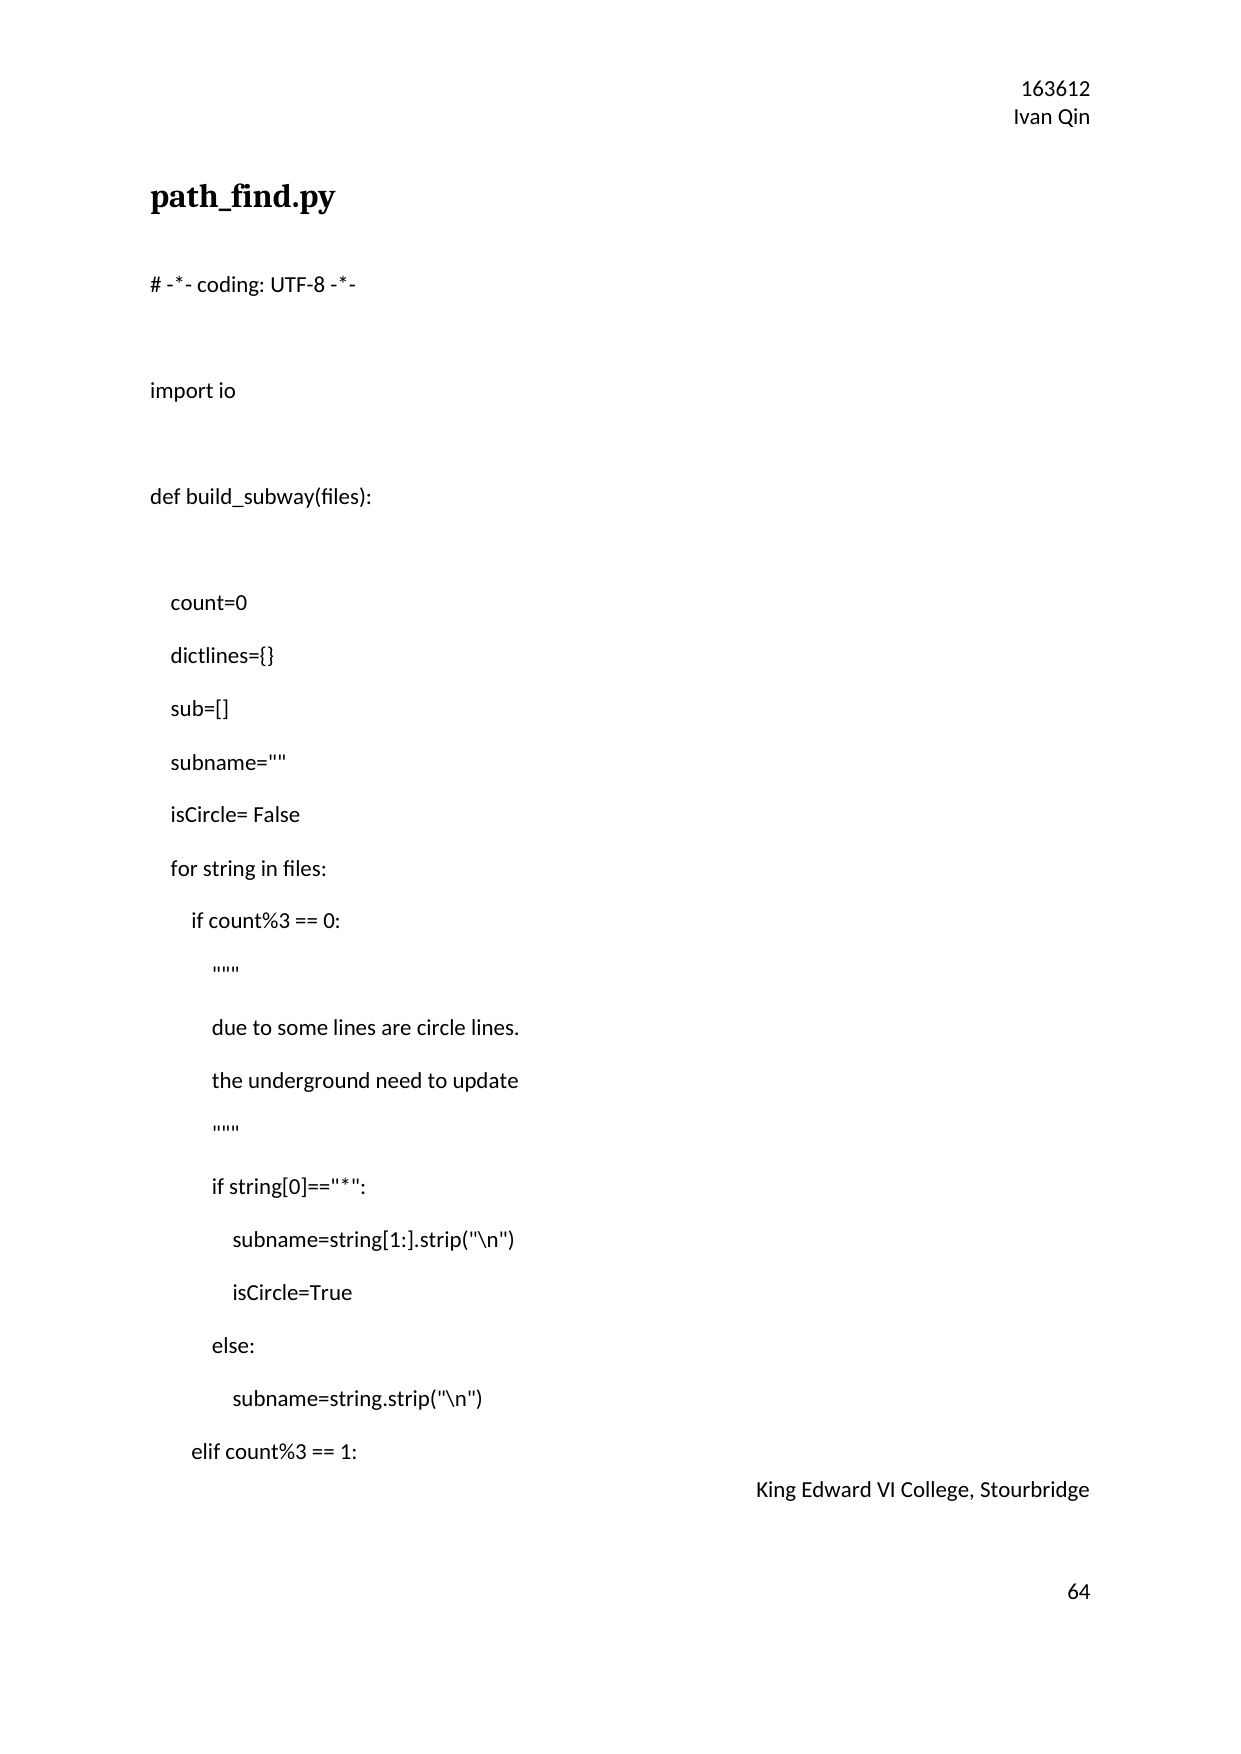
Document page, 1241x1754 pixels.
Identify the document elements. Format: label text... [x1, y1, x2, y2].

subtitle path_find.py [150, 177, 1090, 215]
text sub=[] [150, 694, 1090, 723]
text count=0 [150, 588, 1090, 617]
text import io [150, 376, 1090, 404]
text isCircle=True [150, 1278, 1090, 1306]
text subname=string.strip("\n") [150, 1384, 1090, 1412]
text # -*- coding: UTF-8 -*- [150, 270, 1090, 298]
text if count%3 == 0: [150, 907, 1090, 935]
text subname="" [150, 748, 1090, 776]
text if string[0]=="*": [150, 1172, 1090, 1200]
text the underground need to update [150, 1066, 1090, 1094]
text def build_subway(files): [150, 482, 1090, 511]
text elif count%3 == 1: [150, 1437, 1090, 1465]
text isCircle= False [150, 801, 1090, 829]
text """ [150, 960, 1090, 988]
text dictlines={} [150, 642, 1090, 669]
text else: [150, 1331, 1090, 1359]
text """ [150, 1119, 1090, 1147]
text due to some lines are circle lines. [150, 1013, 1090, 1041]
text subname=string[1:].strip("\n") [150, 1225, 1090, 1253]
text for string in files: [150, 854, 1090, 882]
